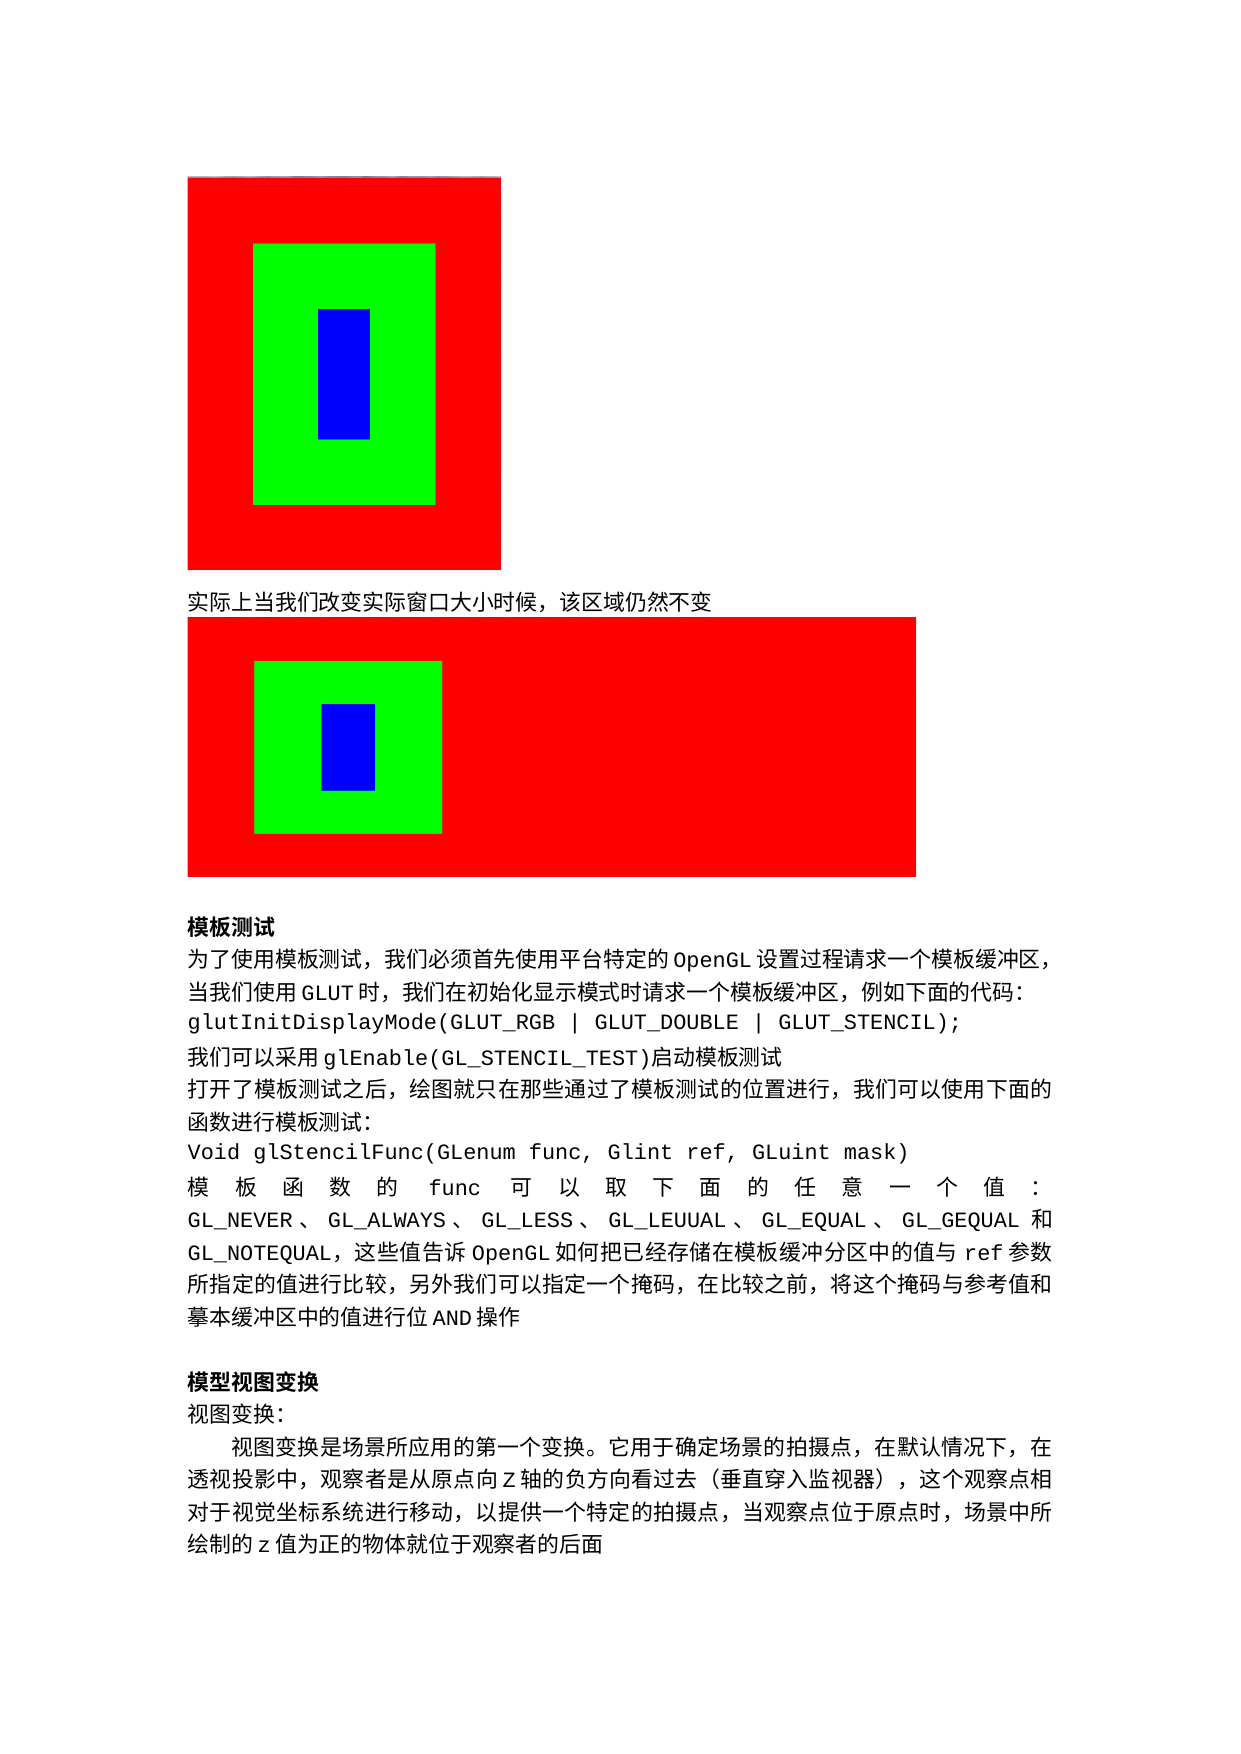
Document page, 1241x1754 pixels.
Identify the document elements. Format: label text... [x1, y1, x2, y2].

picture [187, 176, 502, 570]
text 模型视图变换 [187, 1364, 1053, 1397]
text 我们可以采用glEnable(GL_STENCIL_TEST)启动模板测试 [187, 1039, 1053, 1072]
text glutInitDisplayMode(GLUT_RGB | GLUT_DOUBLE | GLUT_STENCIL); [187, 1007, 1053, 1039]
text 实际上当我们改变实际窗口大小时候，该区域仍然不变 [187, 584, 1053, 617]
text 打开了模板测试之后，绘图就只在那些通过了模板测试的位置进行，我们可以使用下面的函数进行模板测试： [187, 1072, 1053, 1137]
text 为了使用模板测试，我们必须首先使用平台特定的OpenGL设置过程请求一个模板缓冲区，当我们使用GLUT时，我们在初始化显示模式时请求一个模板缓冲区，例如下面的代码： [187, 942, 1053, 1007]
text 视图变换是场景所应用的第一个变换。它用于确定场景的拍摄点，在默认情况下，在透视投影中，观察者是从原点向Z轴的负方向看过去（垂直穿入监视器），这个观察点相对于视觉坐标系统进行移动，以提供一个特定的拍摄点，当观察点位于原点时，场景中所绘制的z值为正的物体就位于观察者的后面 [187, 1429, 1053, 1559]
text 视图变换： [187, 1397, 1053, 1429]
picture [187, 617, 917, 877]
text Void glStencilFunc(GLenum func, Glint ref, GLuint mask) [187, 1137, 1053, 1169]
text 模板函数的func可以取下面的任意一个值：GL_NEVER、GL_ALWAYS、GL_LESS、GL_LEUUAL、GL_EQUAL、GL_GEQUAL和GL_NOTEQUAL，这些值告诉OpenGL如何把已经存储在模板缓冲分区中的值与ref参数所指定的值进行比较，另外我们可以指定一个掩码，在比较之前，将这个掩码与参考值和摹本缓冲区中的值进行位AND操作 [187, 1169, 1053, 1332]
text 模板测试 [187, 909, 1053, 942]
